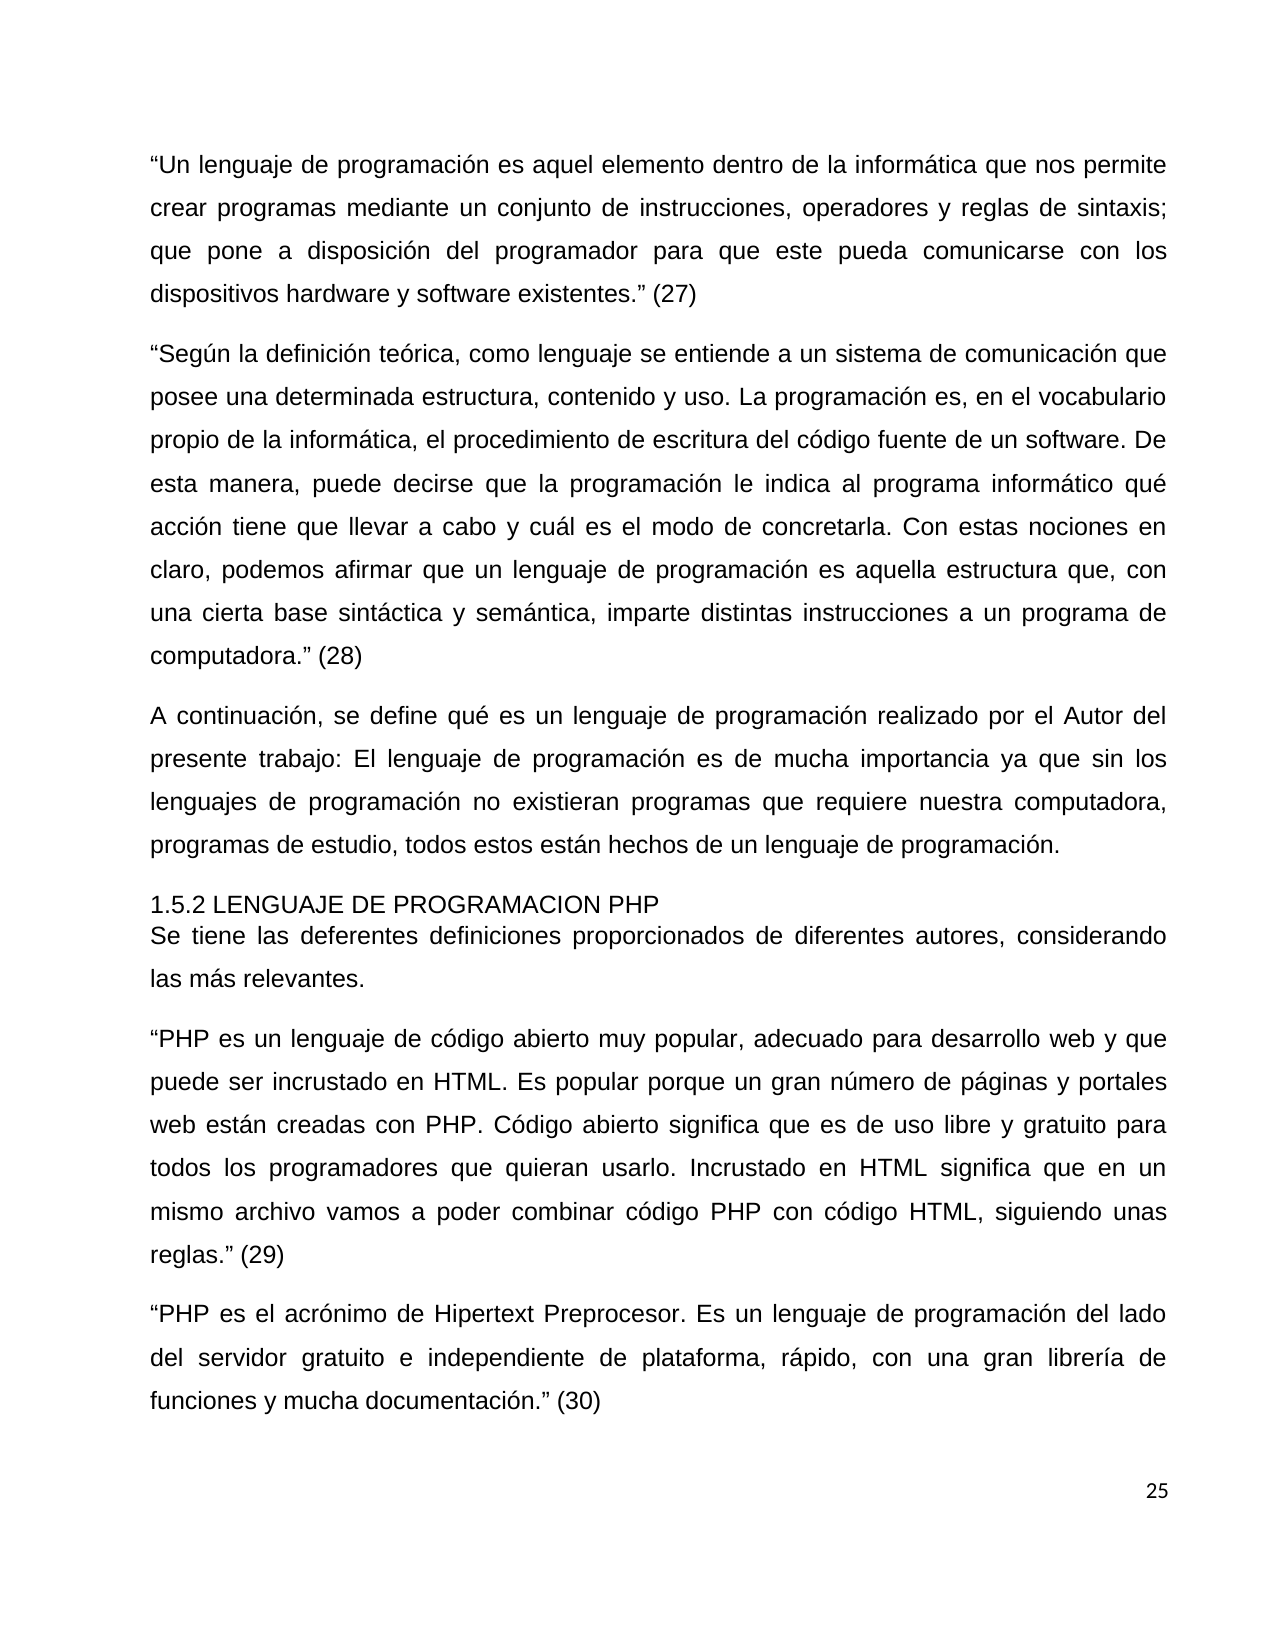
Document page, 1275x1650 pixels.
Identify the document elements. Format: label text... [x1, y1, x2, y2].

text Se tiene las deferentes definiciones proporcionados de diferentes autores, considerando las más relevantes. [150, 1067, 1169, 1139]
text A continuación, se define qué es un lenguaje de programación realizado por el Autor del presente trabajo: El lenguaje de programación es de mucha importancia ya que sin los lenguajes de programación no existieran programas que requiere nuestra computadora, programas de estudio, todos estos están hechos de un lenguaje de programación. [150, 847, 1169, 1005]
text “Lenguaje artificial que puede ser usado para controlar el comportamiento de una máquina, especialmente una computadora. Estos se componen de un conjunto de reglas sintácticas y semánticas que permiten expresar instrucciones que luego serán interpretadas.” (26) [150, 150, 1169, 265]
subtitle 1.5.2 LENGUAJE DE PROGRAMACION PHP [150, 1036, 1169, 1065]
text “Según la definición teórica, como lenguaje se entiende a un sistema de comunicación que posee una determinada estructura, contenido y uso. La programación es, en el vocabulario propio de la informática, el procedimiento de escritura del código fuente de un software. De esta manera, puede decirse que la programación le indica al programa informático qué acción tiene que llevar a cabo y cuál es el modo de concretarla. Con estas nociones en claro, podemos afirmar que un lenguaje de programación es aquella estructura que, con una cierta base sintáctica y semántica, imparte distintas instrucciones a un programa de computadora.” (28) [150, 485, 1169, 816]
text “PHP es un lenguaje de código abierto muy popular, adecuado para desarrollo web y que puede ser incrustado en HTML. Es popular porque un gran número de páginas y portales web están creadas con PHP. Código abierto significa que es de uso libre y gratuito para todos los programadores que quieran usarlo. Incrustado en HTML significa que en un mismo archivo vamos a poder combinar código PHP con código HTML, siguiendo unas reglas.” (29) [150, 1170, 1169, 1414]
text “Un lenguaje de programación es aquel elemento dentro de la informática que nos permite crear programas mediante un conjunto de instrucciones, operadores y reglas de sintaxis; que pone a disposición del programador para que este pueda comunicarse con los dispositivos hardware y software existentes.” (27) [150, 296, 1169, 454]
